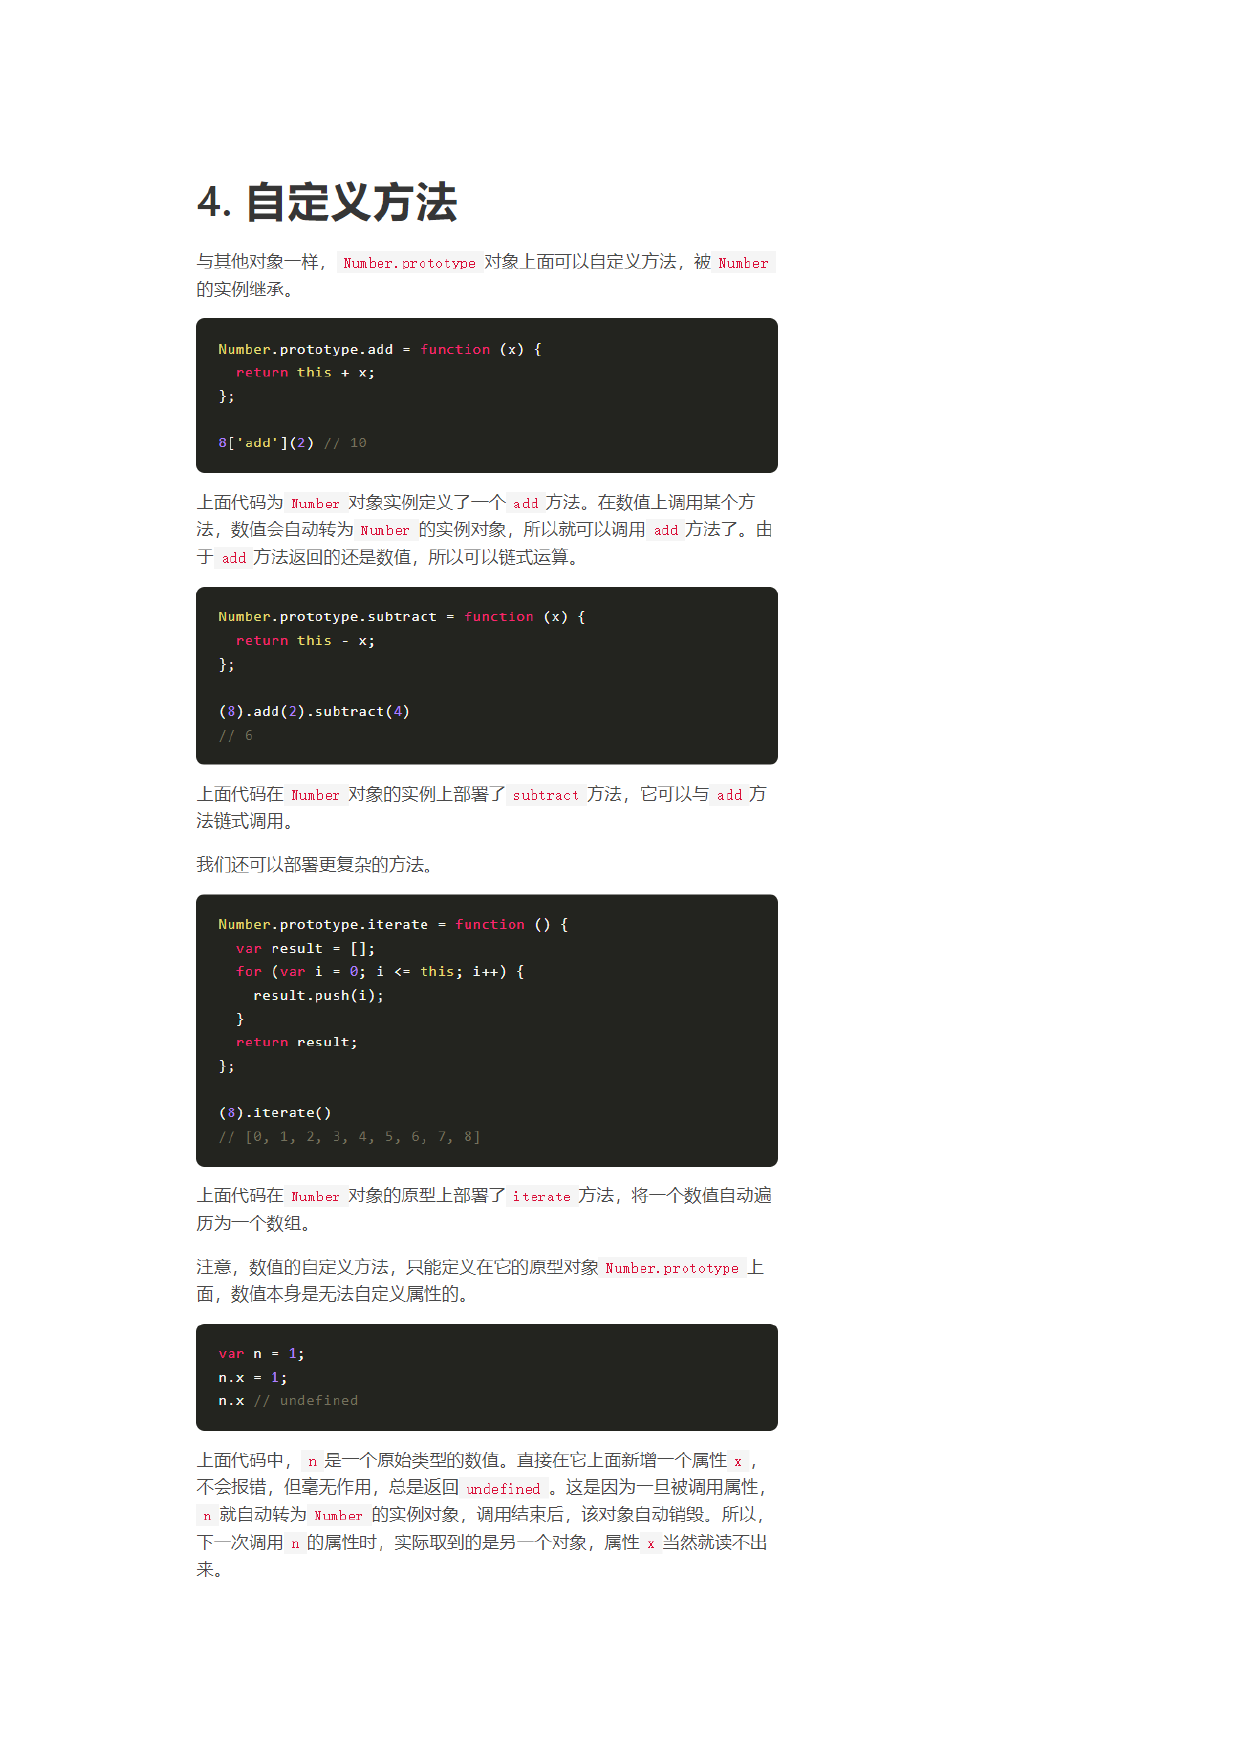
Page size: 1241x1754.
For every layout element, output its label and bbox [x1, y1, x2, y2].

picture [187, 162, 814, 1587]
